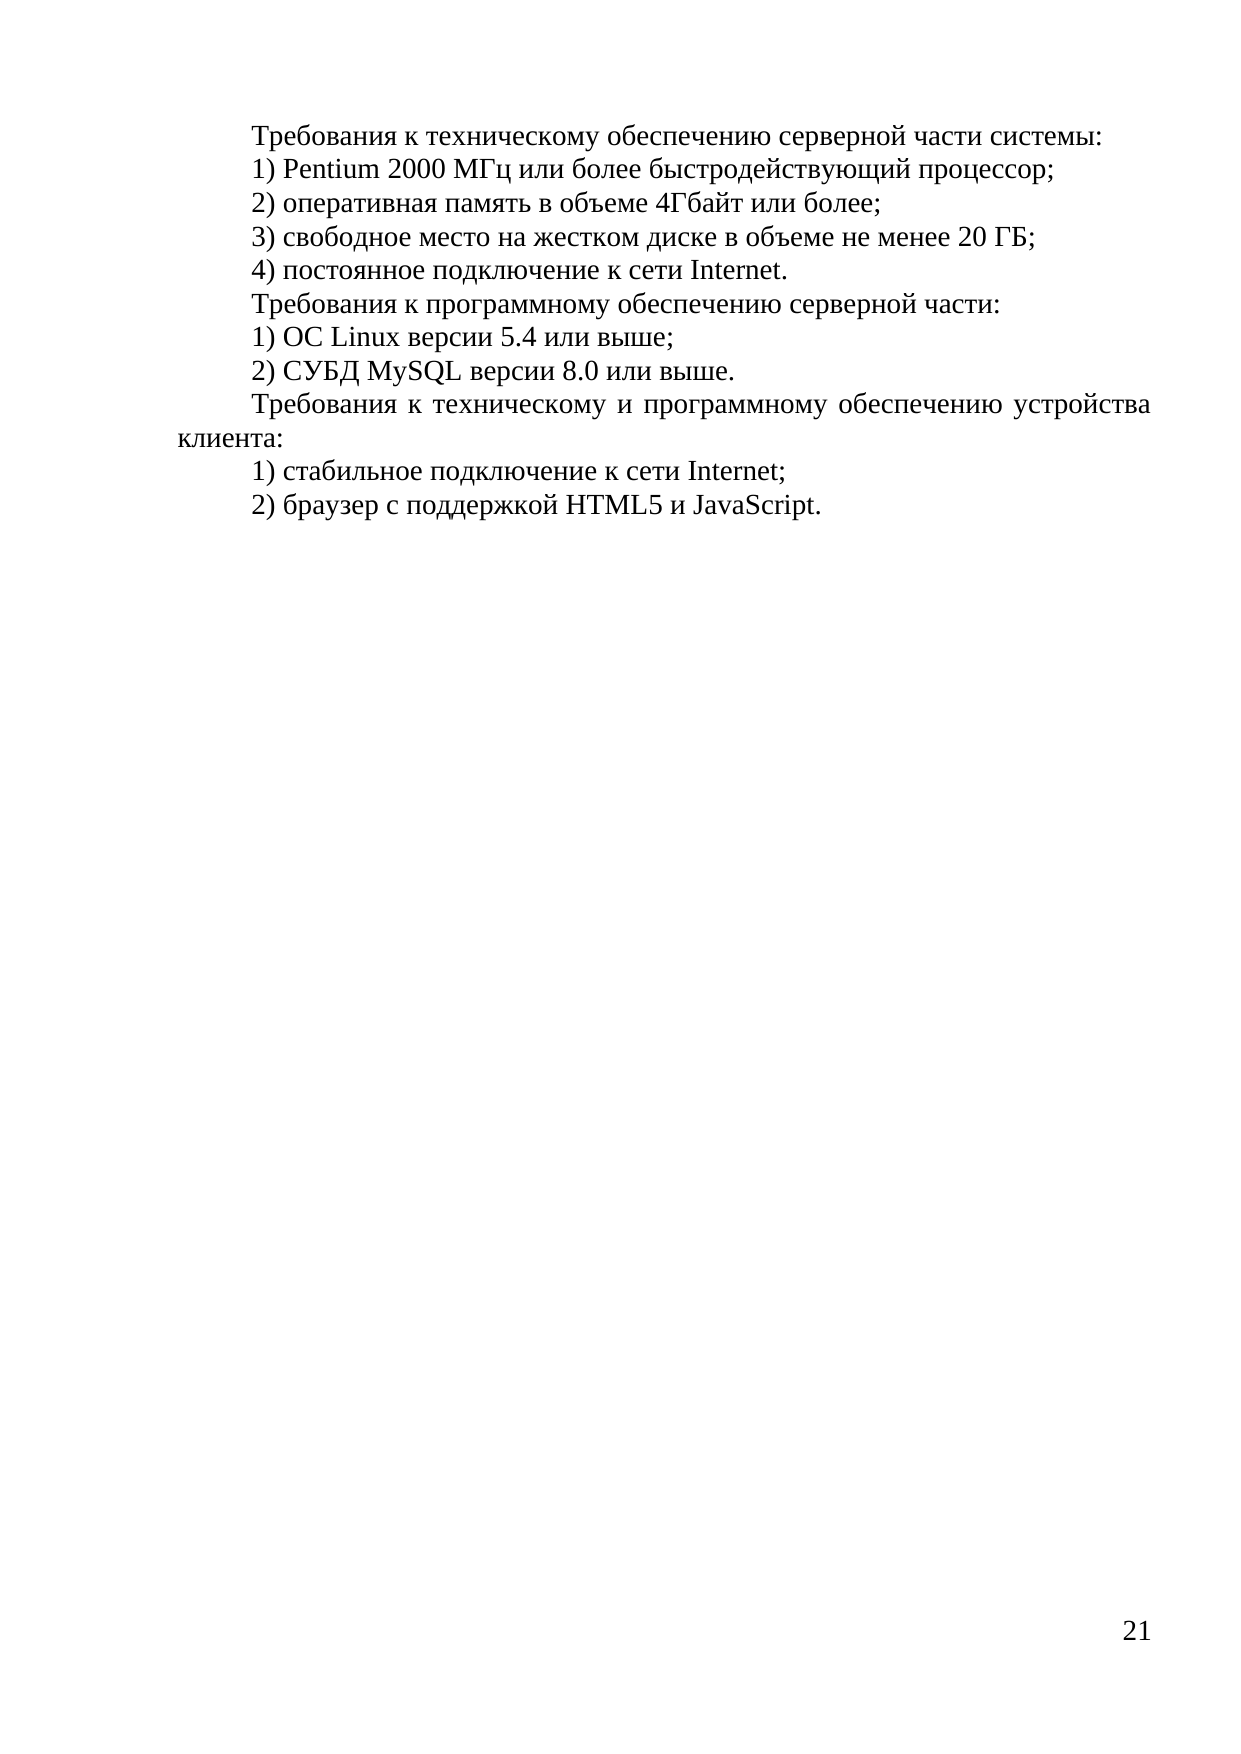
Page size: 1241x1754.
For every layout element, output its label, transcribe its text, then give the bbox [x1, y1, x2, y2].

list Pentium 2000 МГц или более быстродействующий процессор; [177, 152, 1152, 185]
list OC Linux версии 5.4 или выше; [177, 319, 1152, 353]
list браузер с поддержкой HTML5 и JavaScript. [177, 487, 1152, 521]
text Требования к техническому и программному обеспечению устройства клиента: [177, 386, 1152, 453]
text Требования к техническому обеспечению серверной части системы: [177, 118, 1152, 152]
list стабильное подключение к сети Internet; [177, 453, 1152, 487]
list постоянное подключение к сети Internet. [177, 252, 1152, 286]
list оперативная память в объеме 4Гбайт или более; [177, 185, 1152, 219]
list СУБД MySQL версии 8.0 или выше. [177, 353, 1152, 386]
text Требования к программному обеспечению серверной части: [177, 286, 1152, 319]
list свободное место на жестком диске в объеме не менее 20 ГБ; [177, 219, 1152, 252]
